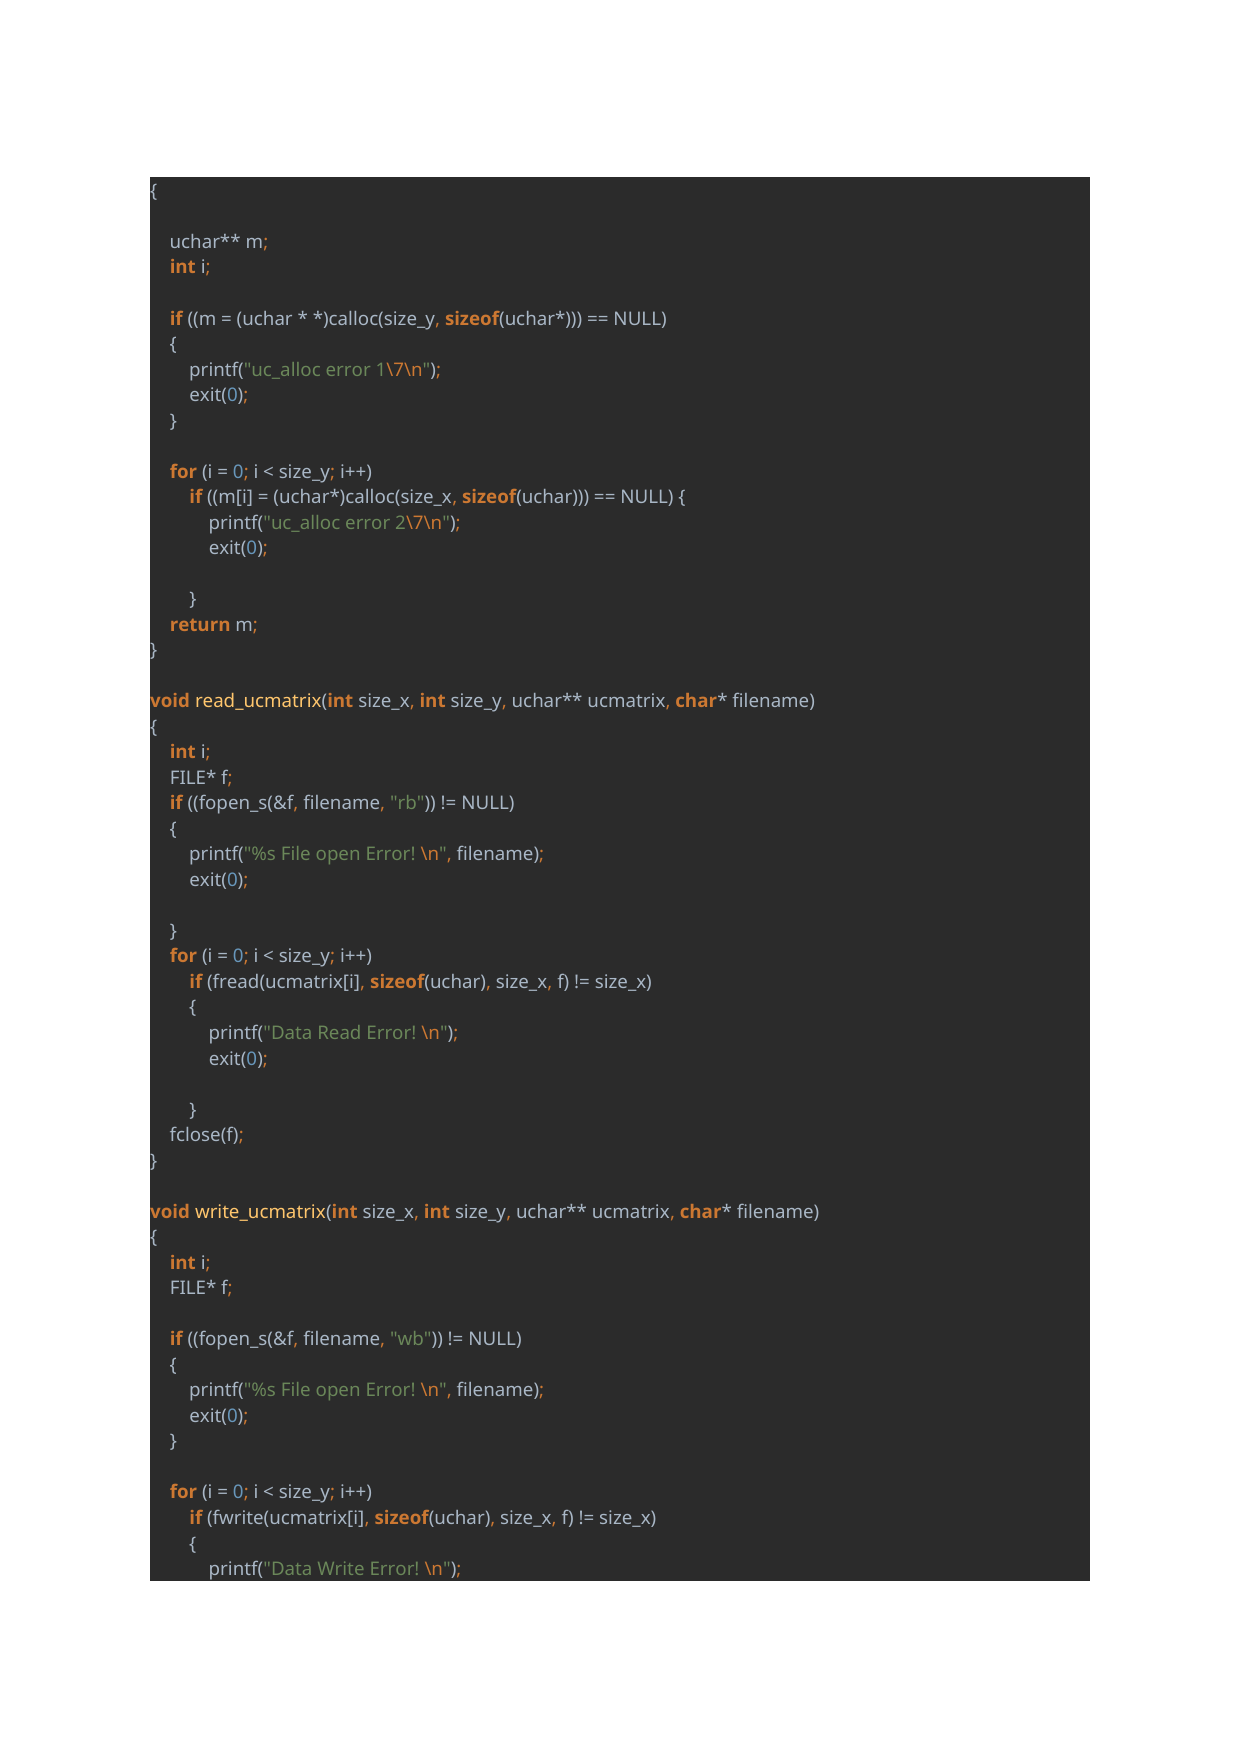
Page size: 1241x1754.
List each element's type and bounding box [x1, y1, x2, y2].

text [150, 177, 1090, 1581]
